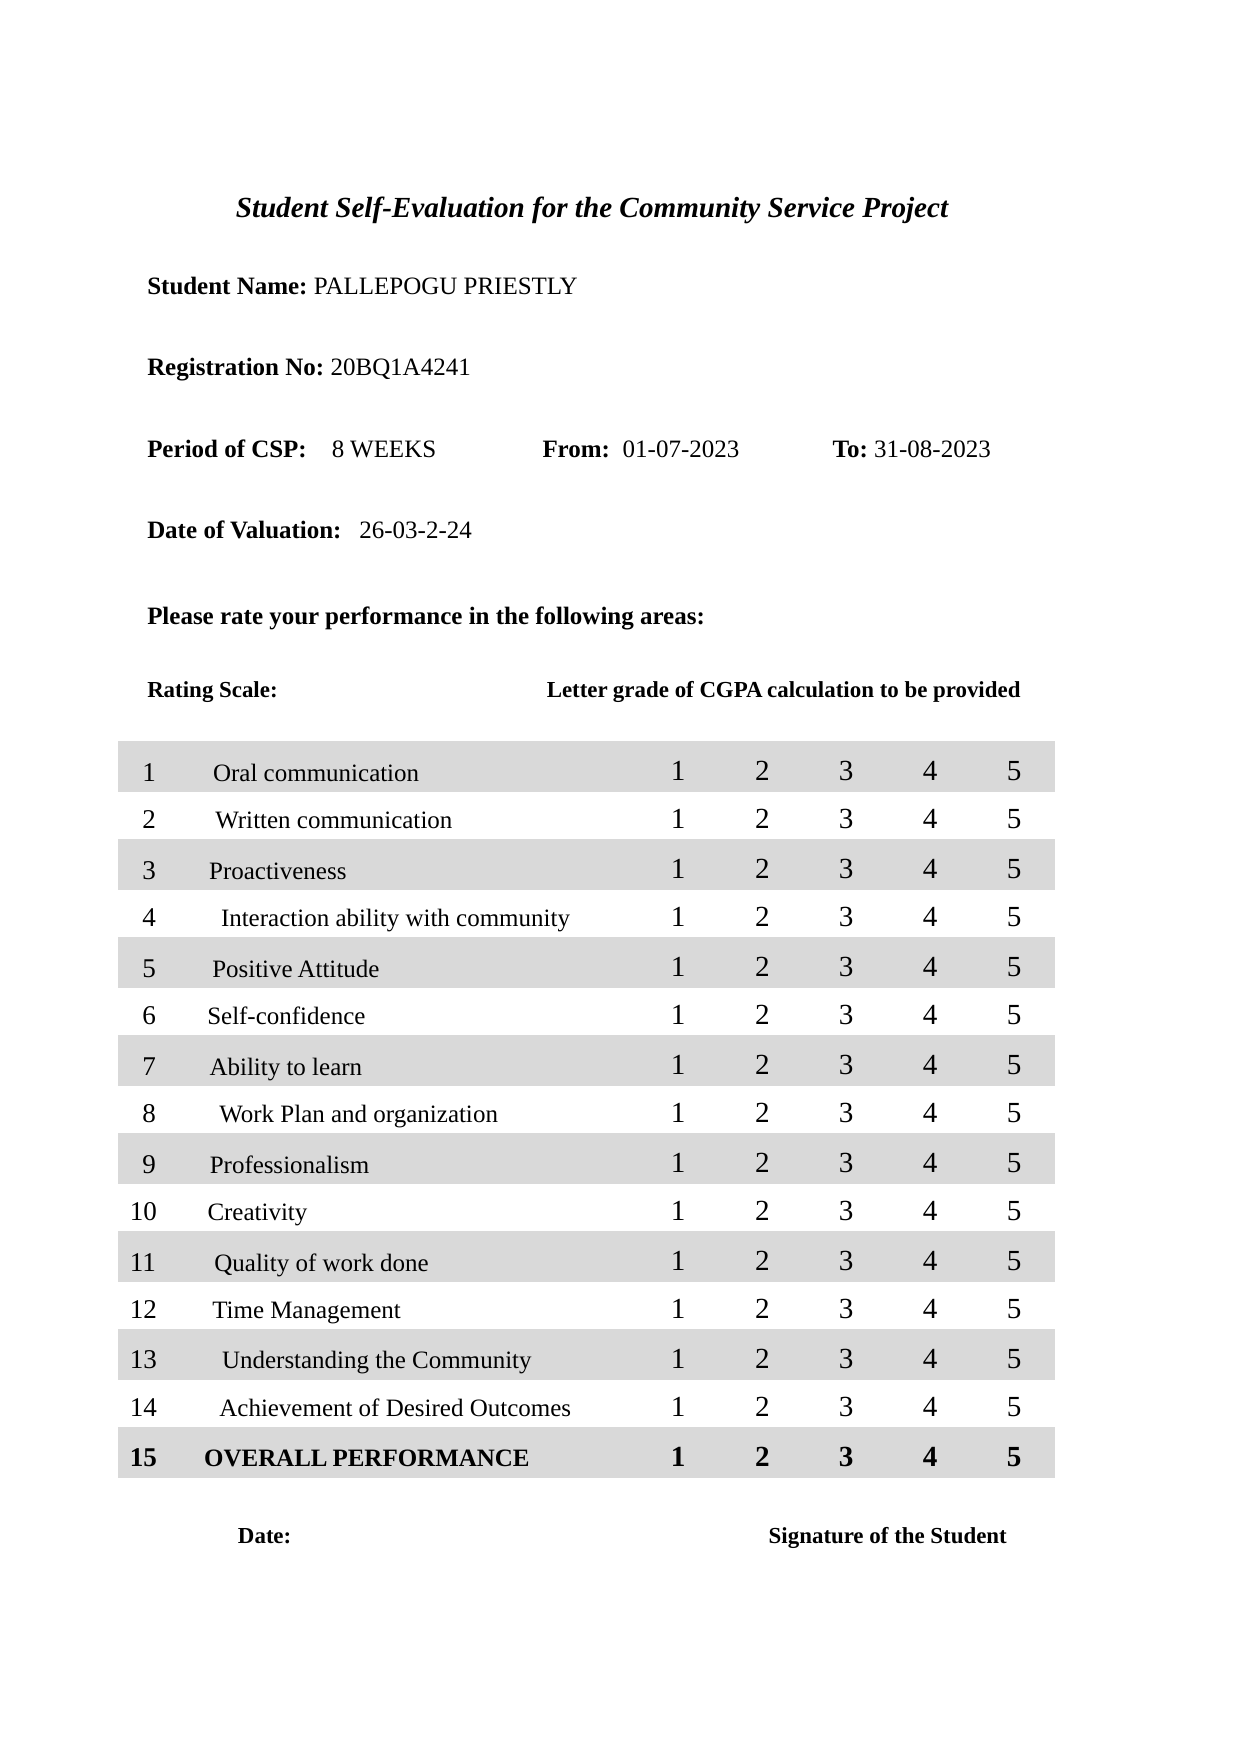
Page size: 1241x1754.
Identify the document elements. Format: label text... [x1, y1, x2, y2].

table_cell 3 Proactiveness [118, 851, 671, 890]
table_cell 1 [671, 851, 755, 890]
table_cell 4 [923, 1047, 1007, 1086]
table_cell 15 OVERALL PERFORMANCE [118, 1439, 671, 1478]
table_cell 3 [839, 1380, 923, 1427]
table_cell 2 [755, 1145, 839, 1184]
table_cell 5 [1007, 988, 1055, 1035]
table_cell 4 [923, 792, 1007, 839]
table_cell 5 [1007, 1145, 1055, 1184]
table_cell 2 [755, 988, 839, 1035]
table_cell 5 [1007, 1341, 1055, 1380]
table_header 1 [671, 753, 755, 792]
subtitle Rating Scale: Letter grade of CGPA calculation to be provided [147, 676, 1108, 702]
table_cell 3 [839, 1243, 923, 1282]
table_header 3 [839, 753, 923, 792]
table_cell 11 Quality of work done [118, 1243, 671, 1282]
table_cell 1 [671, 988, 755, 1035]
table_cell 2 [755, 1439, 839, 1478]
table_cell 1 [671, 1341, 755, 1380]
table_cell 2 [755, 1243, 839, 1282]
table_cell 3 [839, 1184, 923, 1231]
table_cell 1 [671, 1086, 755, 1133]
table_cell 4 [923, 1086, 1007, 1133]
table_cell 1 [671, 1439, 755, 1478]
table_cell 1 [671, 1047, 755, 1086]
table_cell 3 [839, 1145, 923, 1184]
table_cell 9 Professionalism [118, 1145, 671, 1184]
table_header 2 [755, 753, 839, 792]
table_cell 1 [671, 890, 755, 937]
table_cell 7 Ability to learn [118, 1047, 671, 1086]
text Registration No: 20BQ1A4241 [147, 352, 1108, 381]
table_cell 4 Interaction ability with community [118, 890, 671, 937]
table_cell 5 [1007, 792, 1055, 839]
table_cell 1 [671, 792, 755, 839]
table_cell 2 [755, 1282, 839, 1329]
text Date: Signature of the Student [147, 1522, 1017, 1549]
table_cell 2 [755, 1380, 839, 1427]
table_cell 5 [1007, 1047, 1055, 1086]
table_cell 1 [671, 949, 755, 988]
text Period of CSP: 8 WEEKS From: 01-07-2023 To: 31-08-2023 [147, 434, 1108, 462]
table_cell 5 [1007, 1184, 1055, 1231]
table_cell 4 [923, 1380, 1007, 1427]
table_cell 4 [923, 1282, 1007, 1329]
table_cell 3 [839, 851, 923, 890]
table_cell 1 [671, 1145, 755, 1184]
table_cell 2 [755, 792, 839, 839]
table_cell 8 Work Plan and organization [118, 1086, 671, 1133]
text Please rate your performance in the following areas: [147, 601, 1108, 630]
table_cell 5 [1007, 1439, 1055, 1478]
table_cell 2 [755, 1341, 839, 1380]
table_cell 12 Time Management [118, 1282, 671, 1329]
table_cell 4 [923, 988, 1007, 1035]
table_cell 1 [671, 1380, 755, 1427]
table_cell 5 [1007, 1282, 1055, 1329]
table_cell 3 [839, 1282, 923, 1329]
table_cell 5 [1007, 851, 1055, 890]
table_cell 4 [923, 890, 1007, 937]
table_cell 1 [671, 1184, 755, 1231]
table_cell 3 [839, 949, 923, 988]
table_cell 5 Positive Attitude [118, 949, 671, 988]
table_cell 2 [755, 1047, 839, 1086]
table_header 5 [1007, 753, 1055, 792]
table_cell 4 [923, 1243, 1007, 1282]
table_cell 5 [1007, 1243, 1055, 1282]
table_cell 6 Self-confidence [118, 988, 671, 1035]
table_cell 4 [923, 949, 1007, 988]
text Date of Valuation: 26-03-2-24 [147, 515, 1108, 544]
table_cell 13 Understanding the Community [118, 1341, 671, 1380]
table_cell 2 [755, 890, 839, 937]
table_cell 4 [923, 1439, 1007, 1478]
table_cell 4 [923, 1145, 1007, 1184]
table_cell 3 [839, 890, 923, 937]
table_cell 4 [923, 1184, 1007, 1231]
table_cell 4 [923, 851, 1007, 890]
table_cell 3 [839, 988, 923, 1035]
table_cell 4 [923, 1341, 1007, 1380]
table_cell 5 [1007, 949, 1055, 988]
table_cell 5 [1007, 1086, 1055, 1133]
table_cell 2 [755, 949, 839, 988]
table_cell 1 [671, 1243, 755, 1282]
table_cell 3 [839, 1341, 923, 1380]
table_cell 10 Creativity [118, 1184, 671, 1231]
subtitle Student Self-Evaluation for the Community Service Project [147, 191, 948, 224]
table_cell 1 [671, 1282, 755, 1329]
table_cell 3 [839, 1086, 923, 1133]
table_header 4 [923, 753, 1007, 792]
table_cell 3 [839, 1439, 923, 1478]
table_cell 2 [755, 851, 839, 890]
text Student Name: PALLEPOGU PRIESTLY [147, 271, 1108, 299]
table_cell 5 [1007, 890, 1055, 937]
table_cell 3 [839, 792, 923, 839]
table_cell 2 [755, 1184, 839, 1231]
table_cell 3 [839, 1047, 923, 1086]
table_header 1 Oral communication [118, 753, 671, 792]
table_cell 2 [755, 1086, 839, 1133]
table_cell 14 Achievement of Desired Outcomes [118, 1380, 671, 1427]
table_cell 5 [1007, 1380, 1055, 1427]
table_cell 2 Written communication [118, 792, 671, 839]
